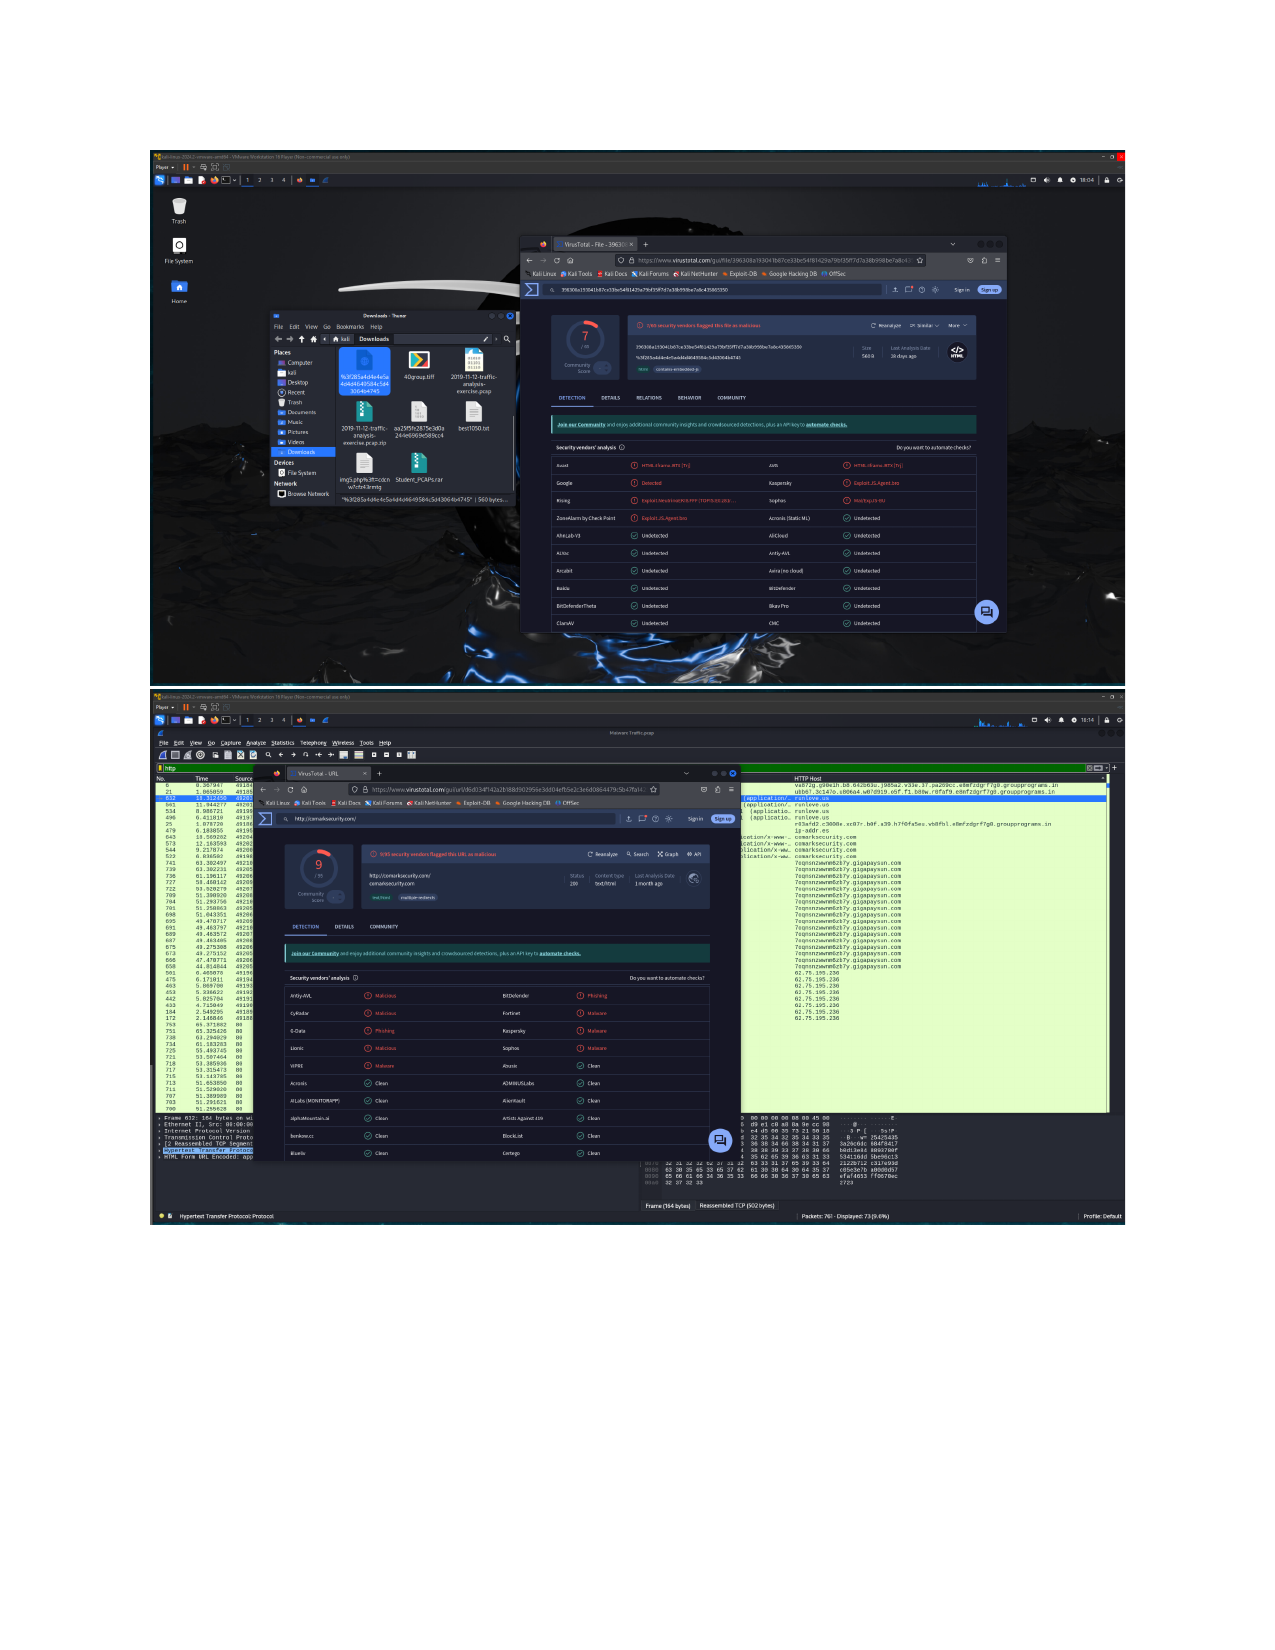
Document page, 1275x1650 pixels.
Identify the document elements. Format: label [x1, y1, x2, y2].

picture [150, 150, 1125, 686]
picture [150, 689, 1125, 1225]
